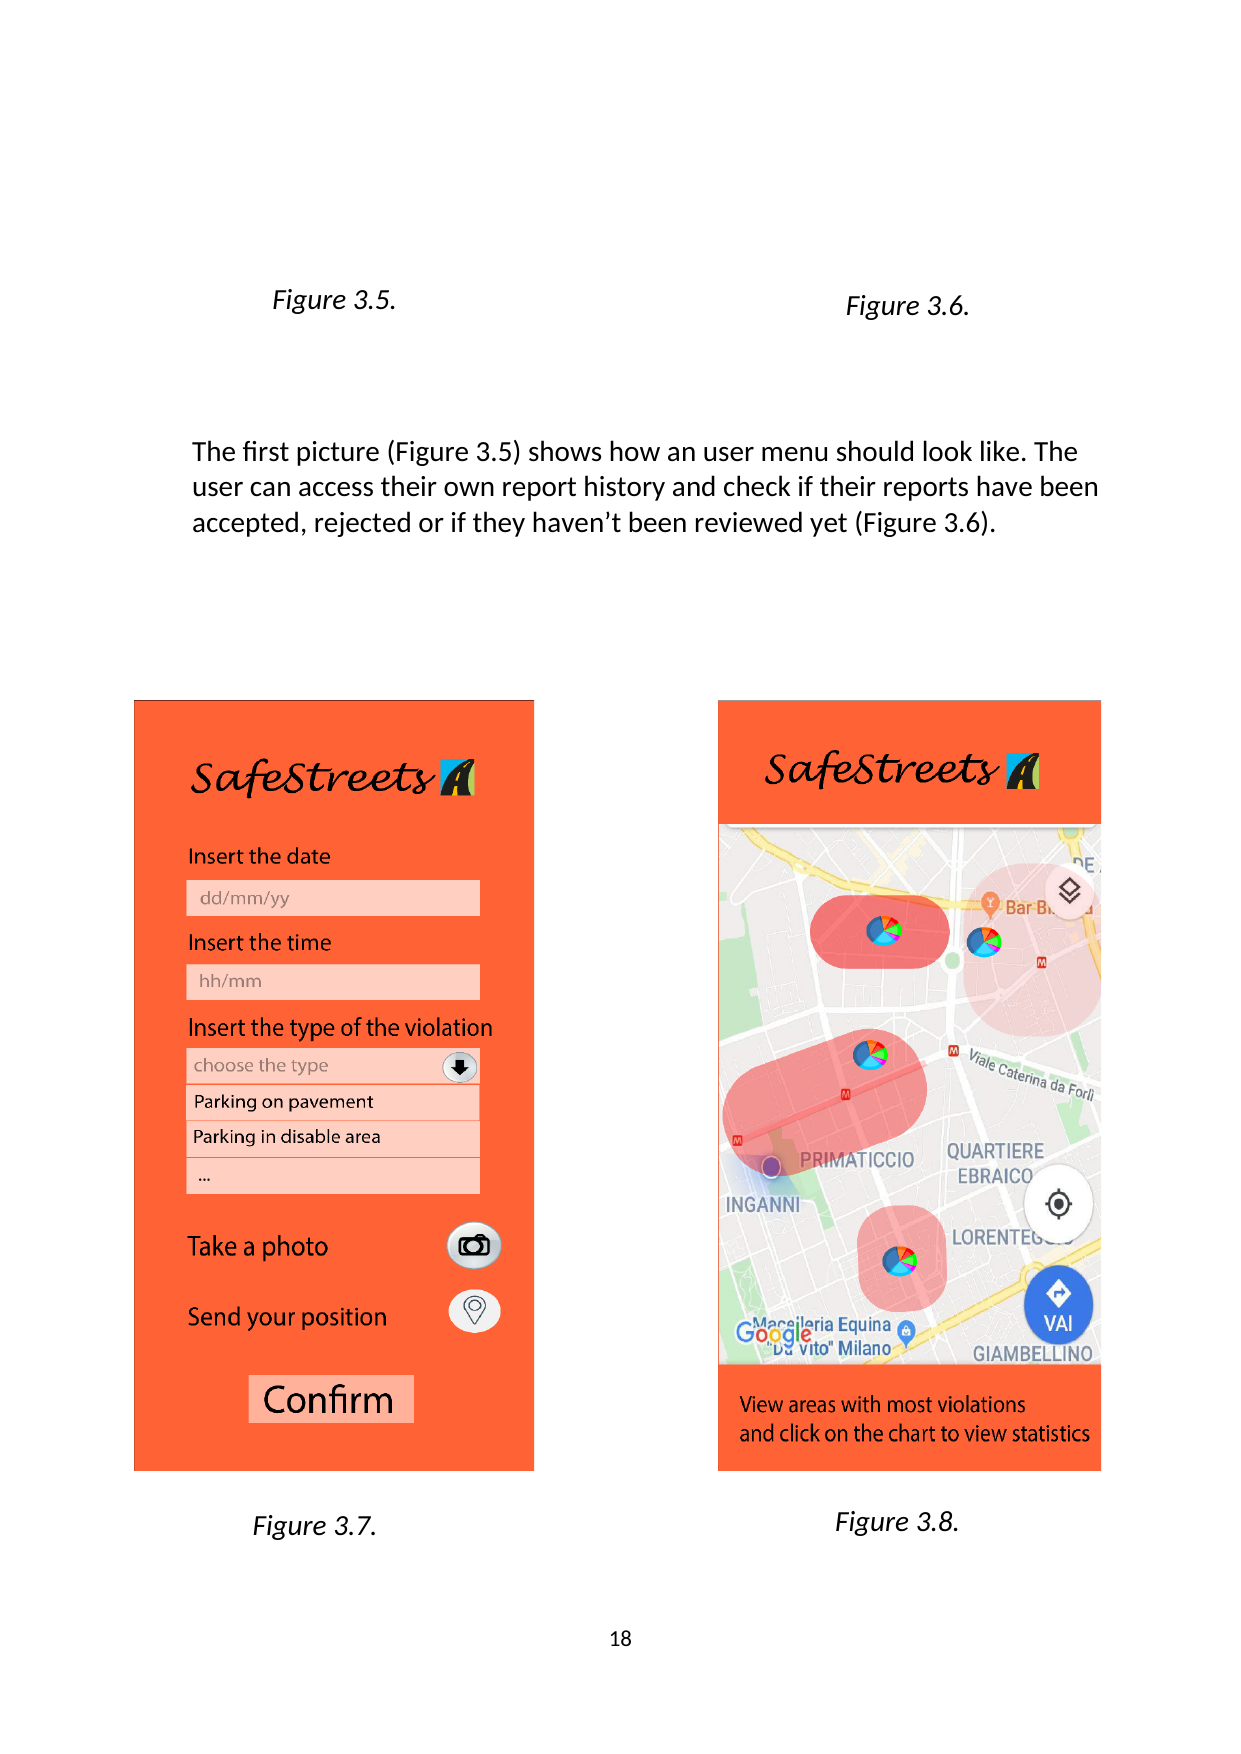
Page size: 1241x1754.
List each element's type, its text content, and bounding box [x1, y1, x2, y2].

text The first picture (Figure 3.5) shows how an user menu should look like. The user can access their own report history and check if their reports have been accepted, rejected or if they haven’t been reviewed yet (Figure 3.6). [192, 433, 1122, 539]
picture [132, 699, 535, 1471]
picture [716, 699, 1102, 1471]
